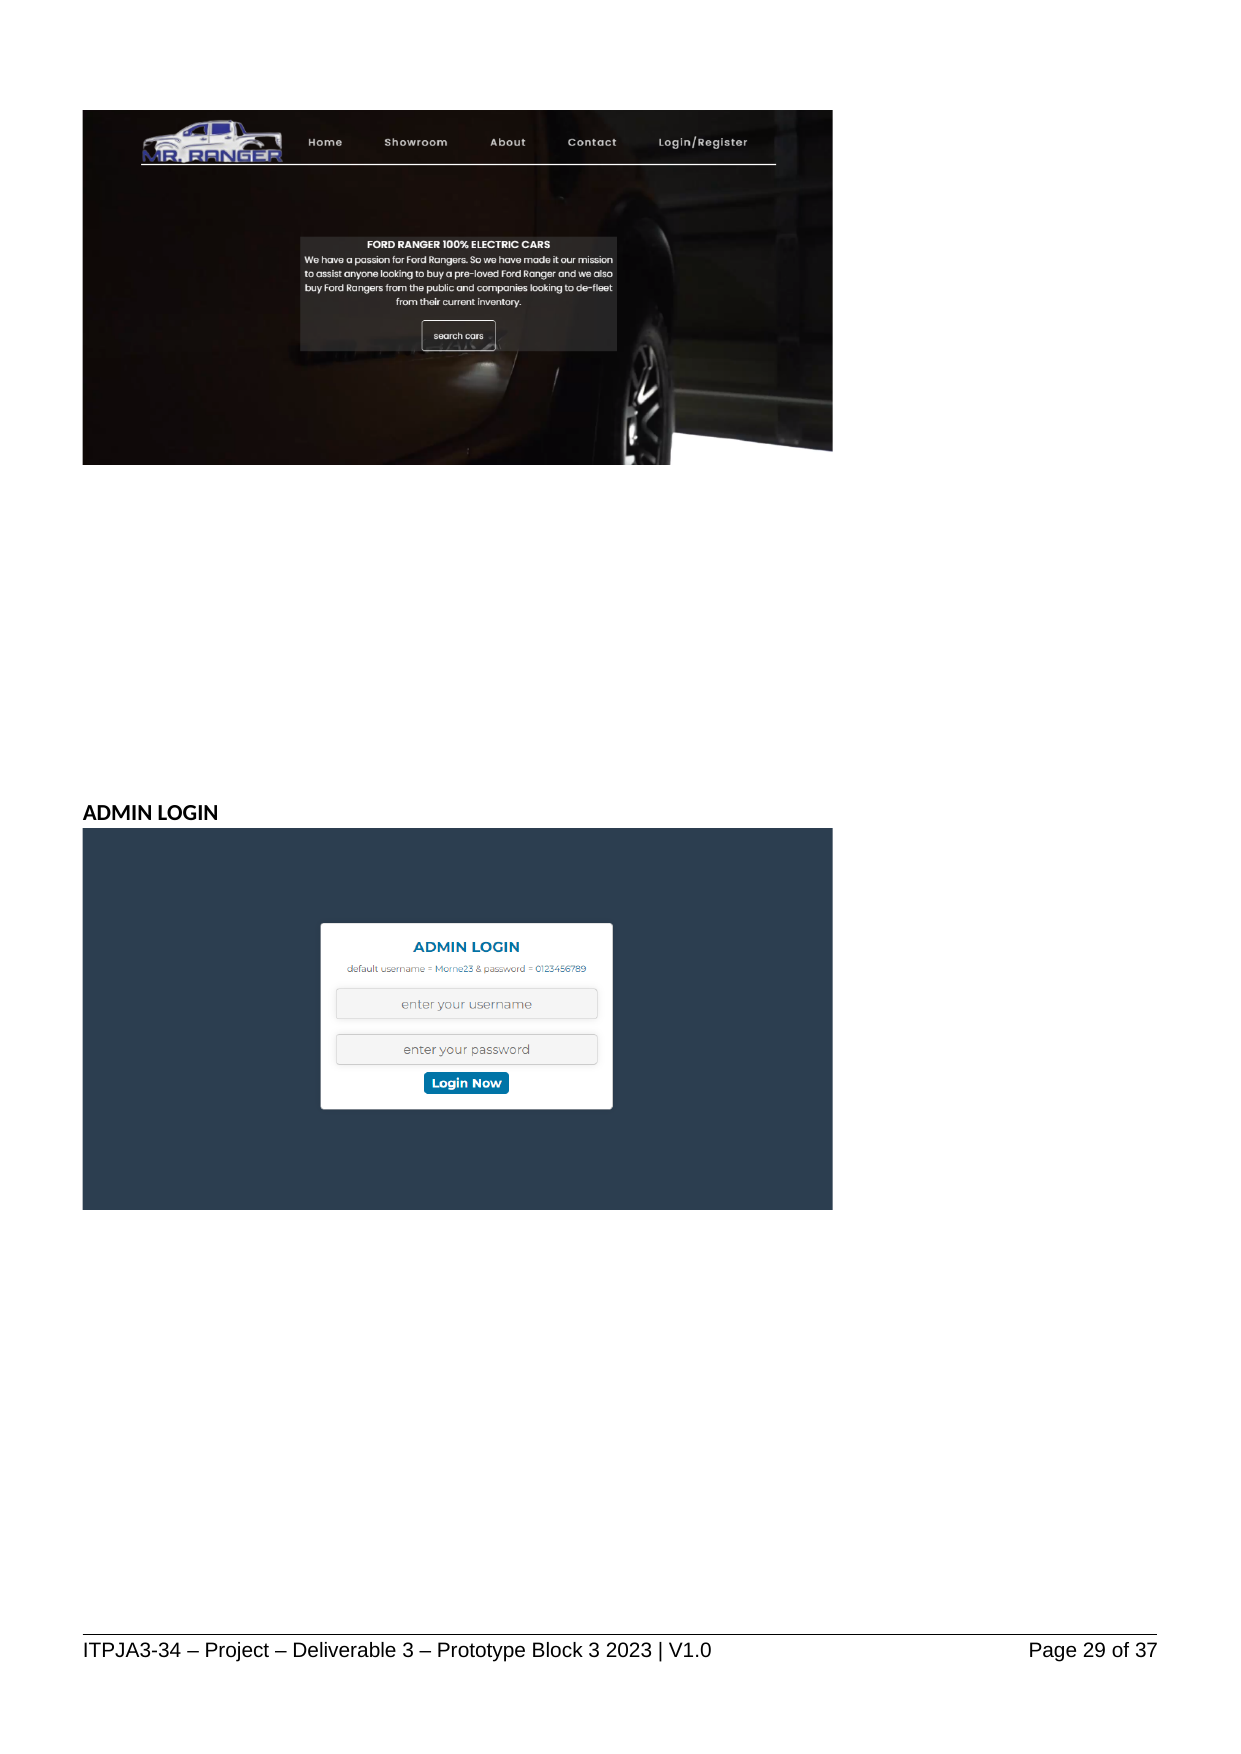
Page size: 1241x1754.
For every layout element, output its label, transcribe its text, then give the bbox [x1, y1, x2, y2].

picture [82, 110, 833, 465]
picture [82, 828, 833, 1210]
